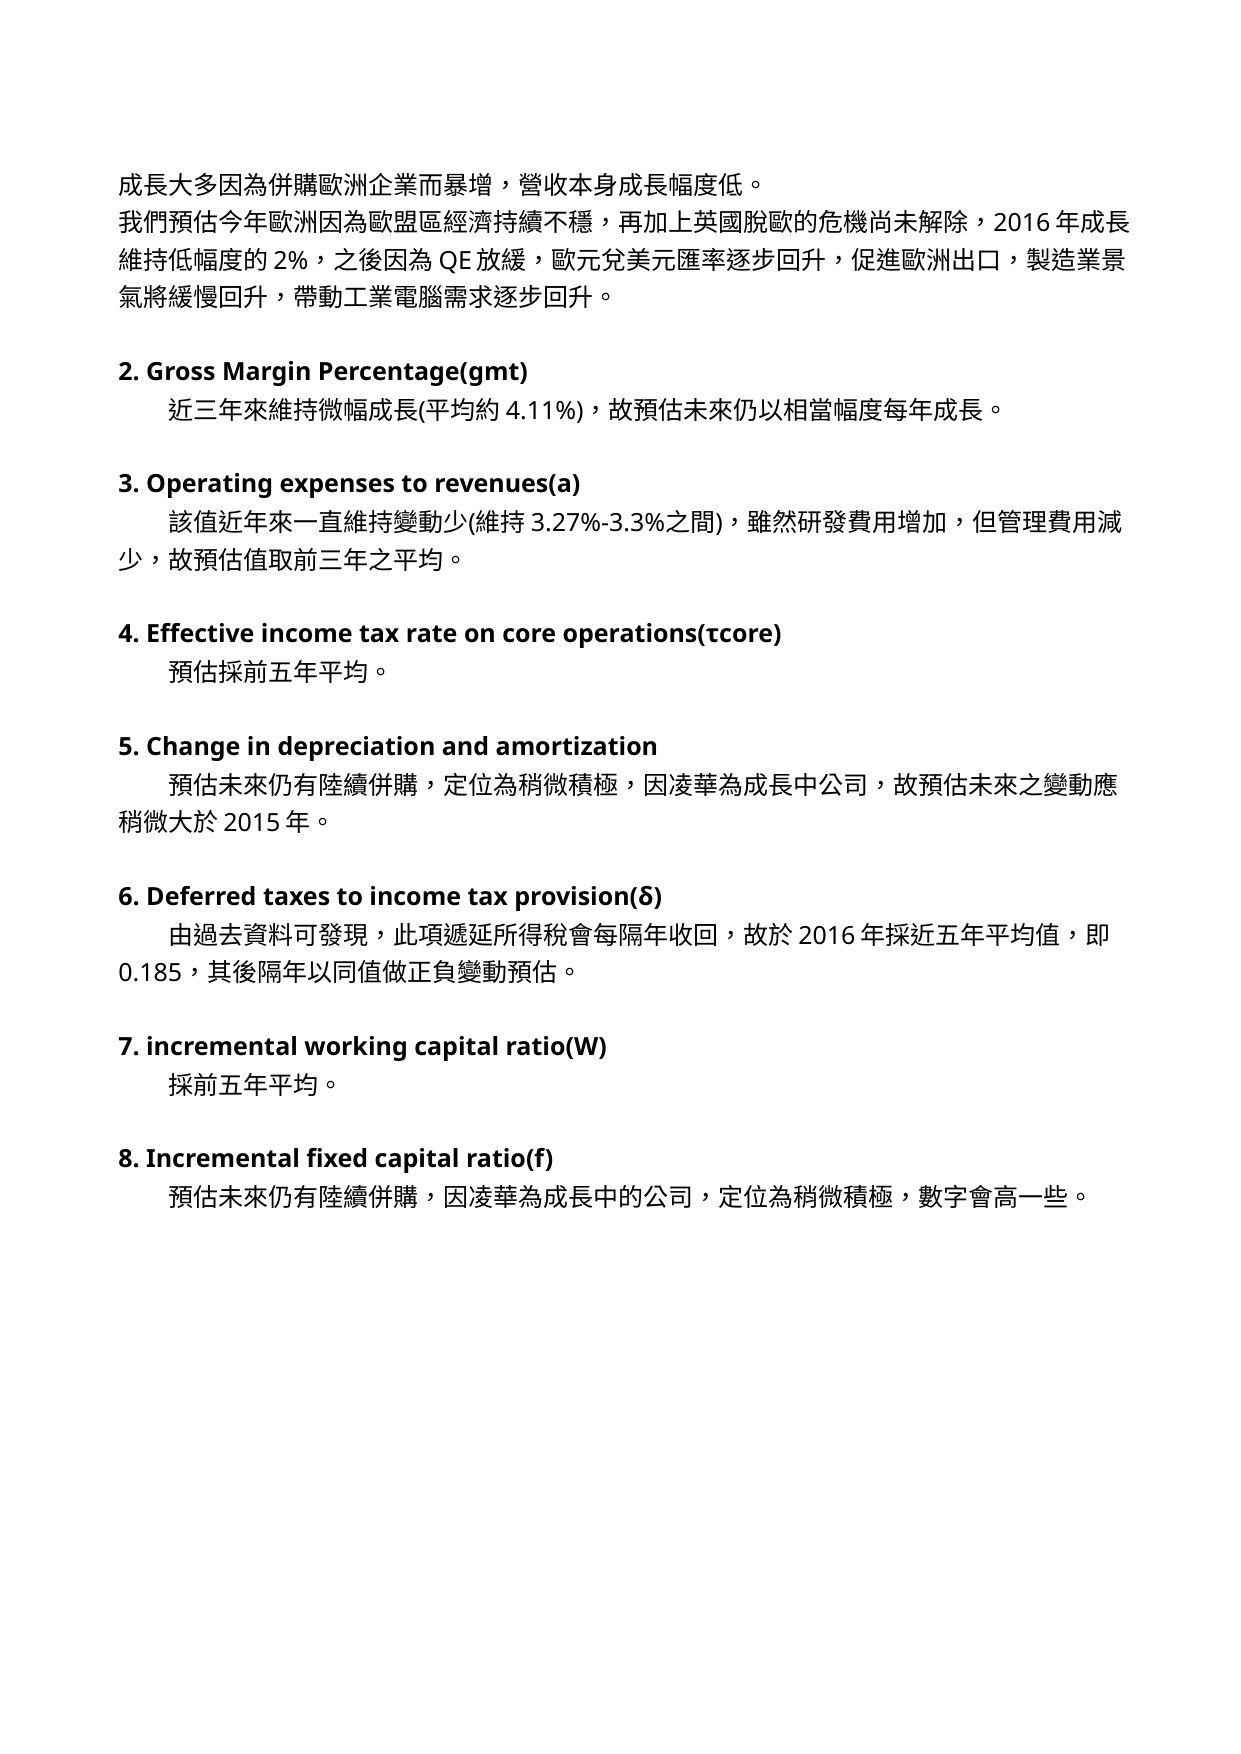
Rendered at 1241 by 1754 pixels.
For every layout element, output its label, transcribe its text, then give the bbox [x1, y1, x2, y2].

text 8. Incremental fixed capital ratio(f) [118, 1139, 1137, 1177]
text 6. Deferred taxes to income tax provision(δ) [118, 877, 1137, 914]
text 預估未來仍有陸續併購，定位為稍微積極，因凌華為成長中公司，故預估未來之變動應稍微大於2015年。 [118, 764, 1137, 839]
text 4. Effective income tax rate on core operations(τcore) [118, 614, 1137, 652]
text 近三年來維持微幅成長(平均約4.11%)，故預估未來仍以相當幅度每年成長。 [118, 389, 1137, 427]
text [118, 164, 1137, 202]
text 預估未來仍有陸續併購，因凌華為成長中的公司，定位為稍微積極，數字會高一些。 [118, 1177, 1137, 1214]
text 由過去資料可發現，此項遞延所得稅會每隔年收回，故於2016年採近五年平均值，即0.185，其後隔年以同值做正負變動預估。 [118, 914, 1137, 989]
text 採前五年平均。 [118, 1064, 1137, 1102]
text 該值近年來一直維持變動少(維持3.27%-3.3%之間)，雖然研發費用增加，但管理費用減少，故預估值取前三年之平均。 [118, 502, 1137, 577]
text 預估採前五年平均。 [118, 652, 1137, 689]
text 我們預估今年歐洲因為歐盟區經濟持續不穩，再加上英國脫歐的危機尚未解除，2016年成長維持低幅度的2%，之後因為QE放緩，歐元兌美元匯率逐步回升，促進歐洲出口，製造業景氣將緩慢回升，帶動工業電腦需求逐步回升。 [118, 202, 1137, 314]
text 2. Gross Margin Percentage(gmt) [118, 352, 1137, 389]
text 3. Operating expenses to revenues(a) [118, 464, 1137, 502]
text 7. incremental working capital ratio(W) [118, 1027, 1137, 1064]
text 5. Change in depreciation and amortization [118, 727, 1137, 764]
